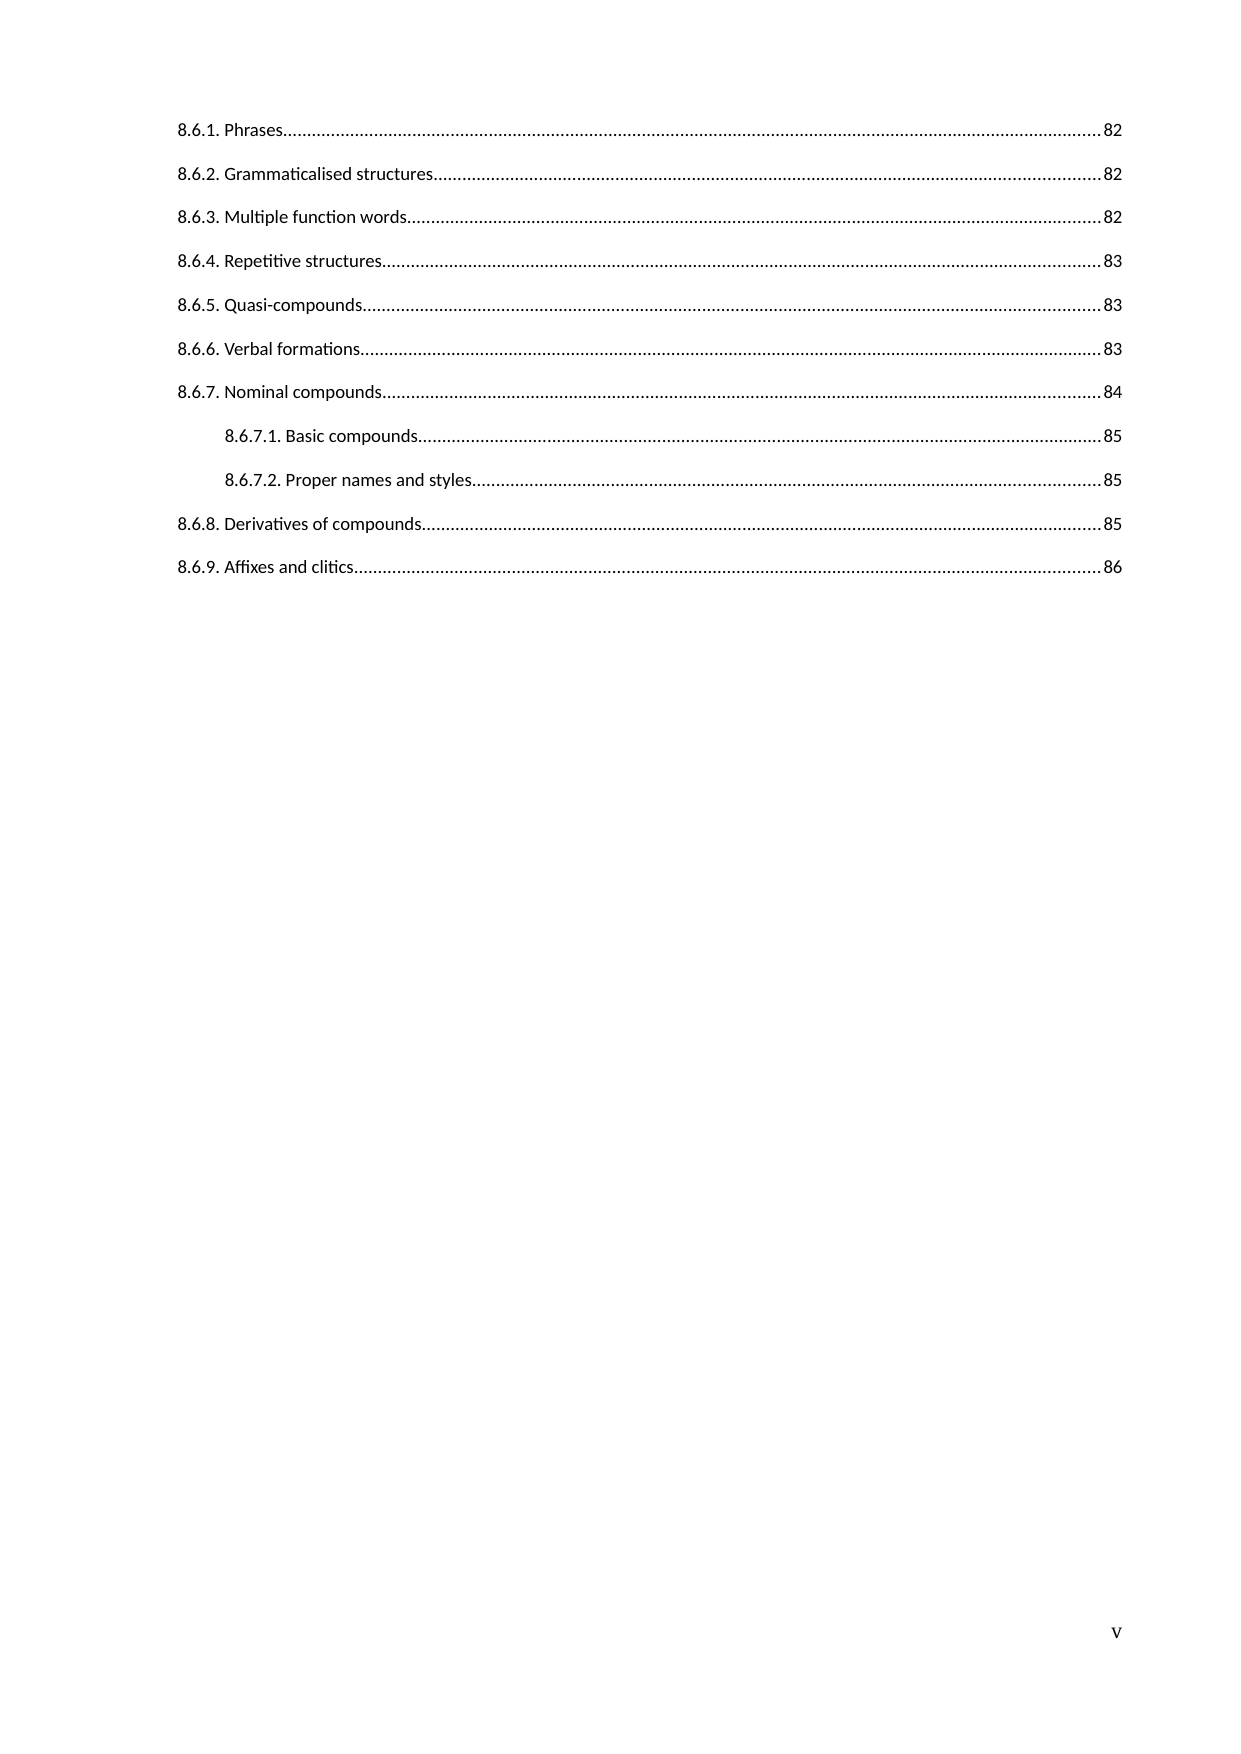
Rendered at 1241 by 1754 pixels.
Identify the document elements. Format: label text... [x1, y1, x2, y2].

text 8.6.4. Repetitive structures 83 [177, 249, 1122, 272]
text 8.6.3. Multiple function words 82 [177, 206, 1122, 228]
text 8.6.2. Grammaticalised structures 82 [177, 162, 1122, 185]
text 8.6.7. Nominal compounds 84 [177, 381, 1122, 403]
text 8.6.5. Quasi-compounds 83 [177, 293, 1122, 316]
text 8.6.7.1. Basic compounds 85 [224, 424, 1122, 447]
text 8.6.7.2. Proper names and styles 85 [224, 468, 1122, 491]
text 8.6.1. Phrases 82 [177, 118, 1122, 141]
text 8.6.9. Affixes and clitics 86 [177, 556, 1122, 578]
text 8.6.8. Derivatives of compounds 85 [177, 512, 1122, 535]
text 8.6.6. Verbal formations 83 [177, 337, 1122, 360]
